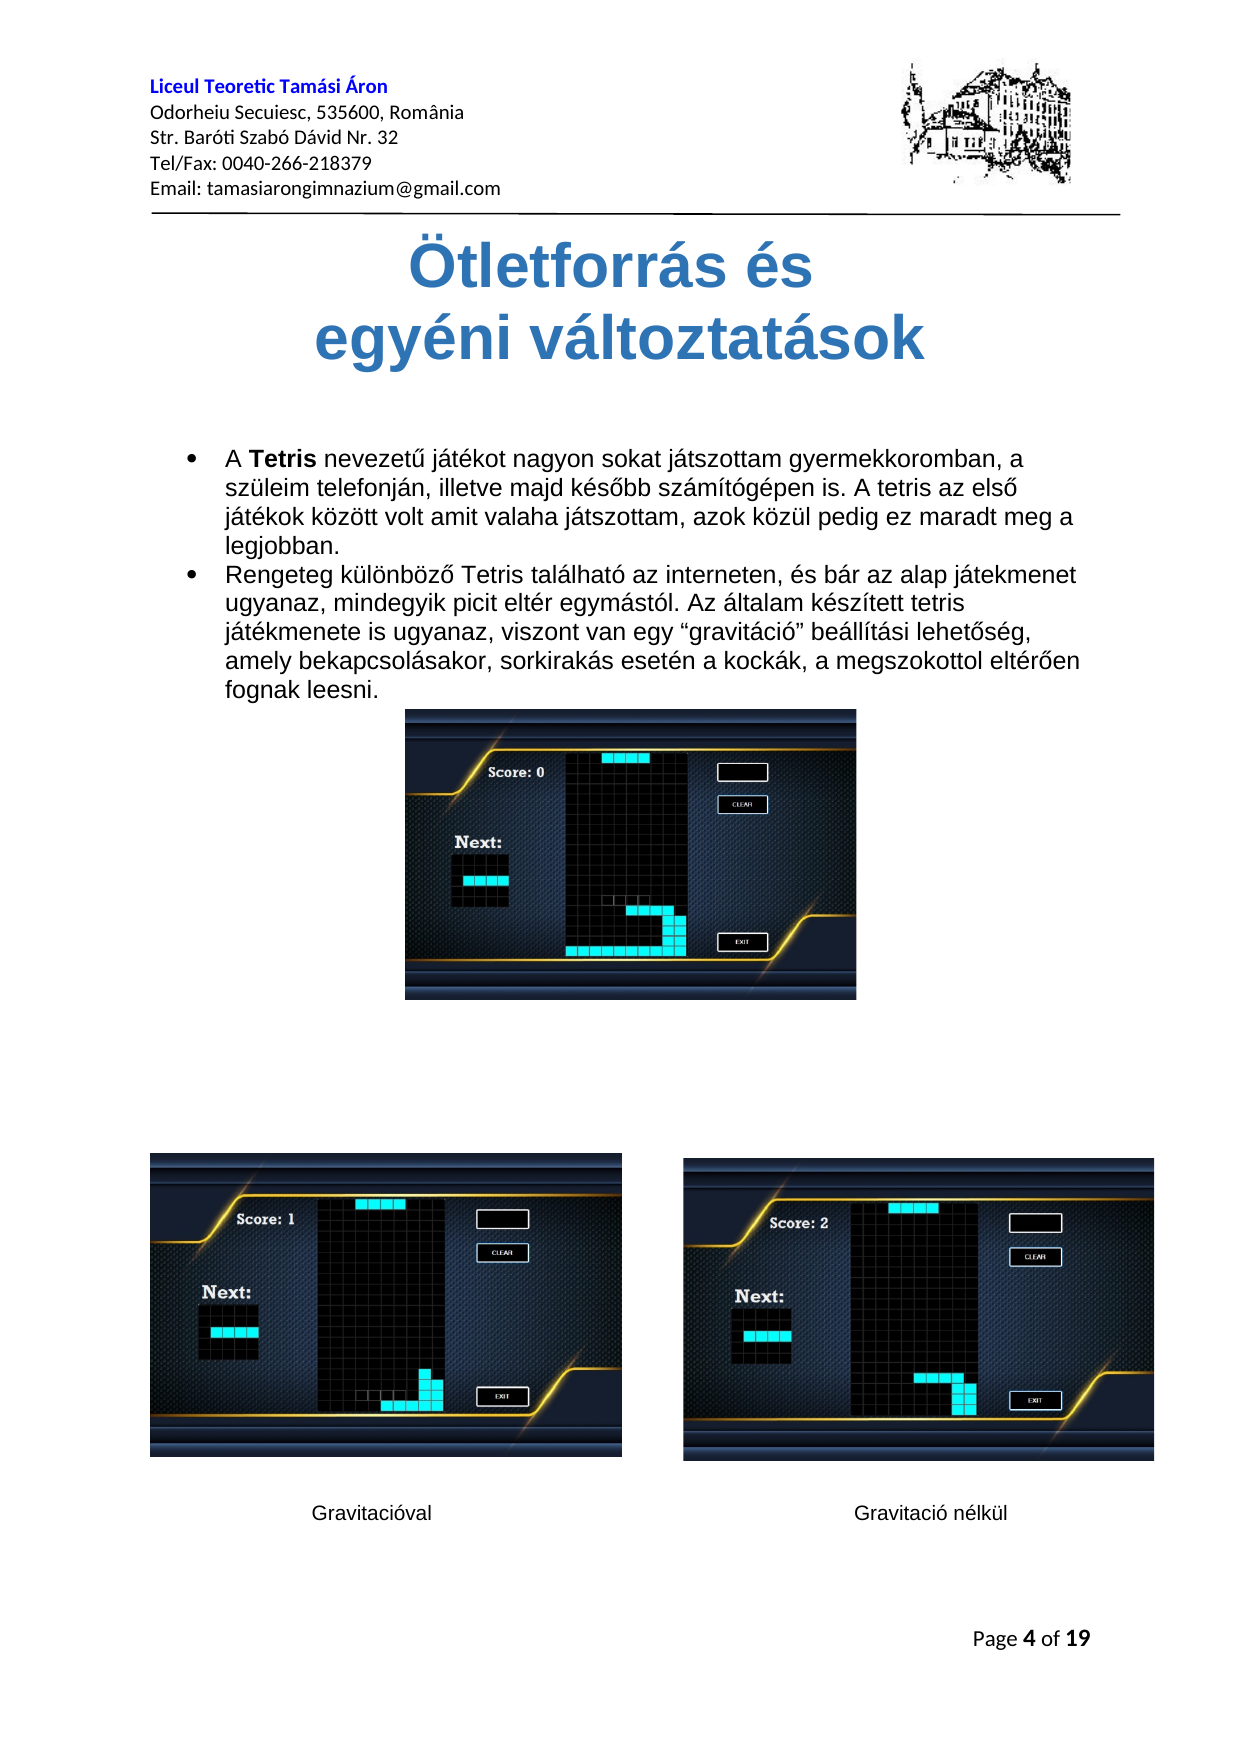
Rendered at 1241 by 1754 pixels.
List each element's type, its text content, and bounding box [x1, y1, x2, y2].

picture [901, 58, 1071, 190]
picture [150, 1153, 622, 1457]
subtitle Ötletforrás és egyéni változtatások [150, 229, 1090, 373]
text Gravitacióval Gravitació nélkül [225, 1501, 1090, 1525]
picture [405, 709, 857, 1000]
picture [683, 1158, 1155, 1461]
list Rengeteg különböző Tetris található az interneten, és bár az alap játekmenet ugyanaz, mindegyik picit eltér egymástól. Az általam készített tetris játékmenete is ugyanaz, viszont van egy “gravitáció” beállítási lehetőség, amely bekapcsolásakor, sorkirakás esetén a kockák, a megszokottol eltérően fognak leesni. [187, 559, 1090, 703]
list A Tetris nevezetű játékot nagyon sokat játszottam gyermekkoromban, a szüleim telefonján, illetve majd később számítógépen is. A tetris az első játékok között volt amit valaha játszottam, azok közül pedig ez maradt meg a legjobban. [187, 444, 1090, 559]
